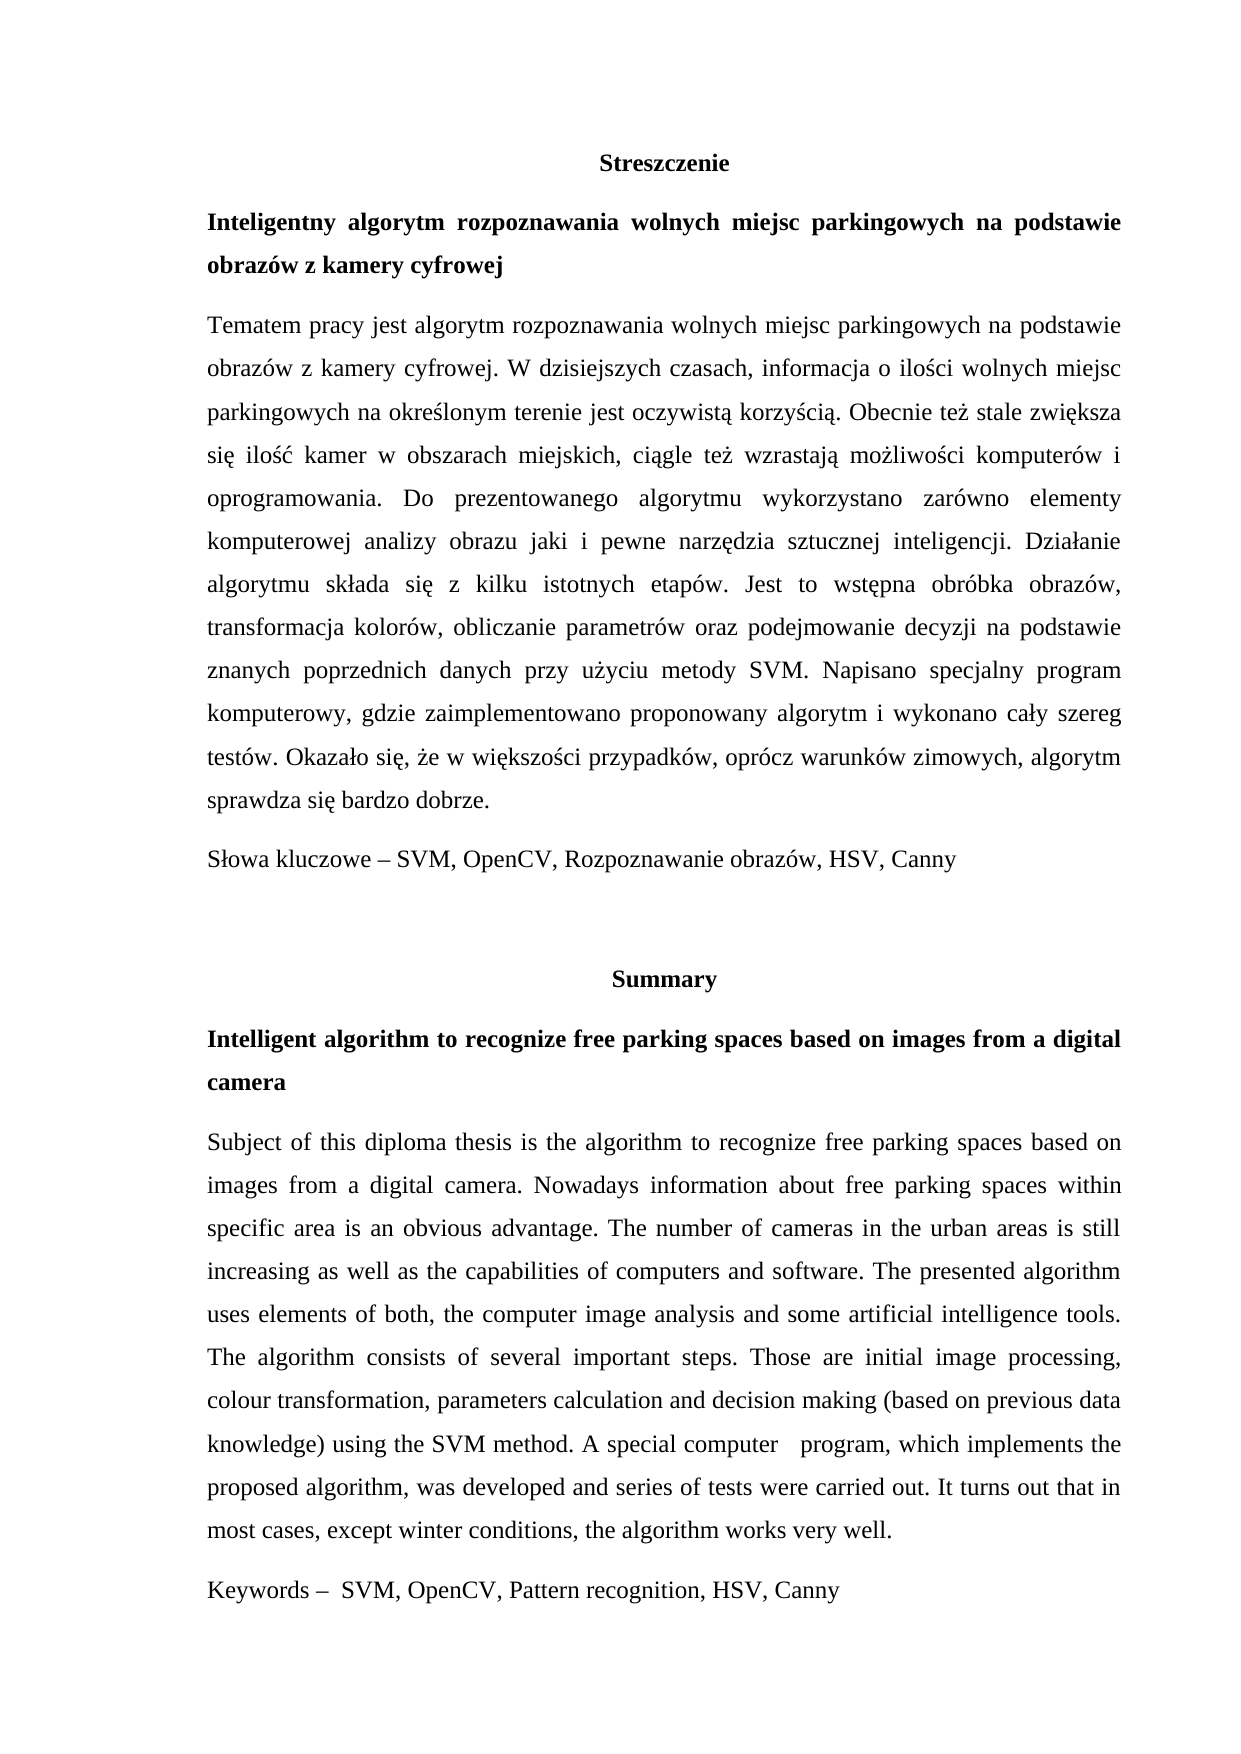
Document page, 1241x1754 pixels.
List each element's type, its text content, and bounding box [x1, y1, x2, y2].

text Summary [207, 964, 1122, 993]
text Keywords – SVM, OpenCV, Pattern recognition, HSV, Canny [207, 1575, 1122, 1603]
text Inteligentny algorytm rozpoznawania wolnych miejsc parkingowych na podstawie obrazów z kamery cyfrowej [207, 207, 1122, 279]
text Tematem pracy jest algorytm rozpoznawania wolnych miejsc parkingowych na podstawie obrazów z kamery cyfrowej. W dzisiejszych czasach, informacja o ilości wolnych miejsc parkingowych na określonym terenie jest oczywistą korzyścią. Obecnie też stale zwiększa się ilość kamer w obszarach miejskich, ciągle też wzrastają możliwości komputerów i oprogramowania. Do prezentowanego algorytmu wykorzystano zarówno elementy komputerowej analizy obrazu jaki i pewne narzędzia sztucznej inteligencji. Działanie algorytmu składa się z kilku istotnych etapów. Jest to wstępna obróbka obrazów, transformacja kolorów, obliczanie parametrów oraz podejmowanie decyzji na podstawie znanych poprzednich danych przy użyciu metody SVM. Napisano specjalny program komputerowy, gdzie zaimplementowano proponowany algorytm i wykonano cały szereg testów. Okazało się, że w większości przypadków, oprócz warunków zimowych, algorytm sprawdza się bardzo dobrze. [207, 310, 1122, 813]
text Streszczenie [207, 148, 1122, 176]
text Subject of this diploma thesis is the algorithm to recognize free parking spaces based on images from a digital camera. Nowadays information about free parking spaces within specific area is an obvious advantage. The number of cameras in the urban areas is still increasing as well as the capabilities of computers and software. The presented algorithm uses elements of both, the computer image analysis and some artificial intelligence tools. The algorithm consists of several important steps. Those are initial image processing, colour transformation, parameters calculation and decision making (based on previous data knowledge) using the SVM method. A special computer program, which implements the proposed algorithm, was developed and series of tests were carried out. It turns out that in most cases, except winter conditions, the algorithm works very well. [207, 1127, 1122, 1544]
text Intelligent algorithm to recognize free parking spaces based on images from a digital camera [207, 1024, 1122, 1096]
text Słowa kluczowe – SVM, OpenCV, Rozpoznawanie obrazów, HSV, Canny [207, 844, 1122, 873]
